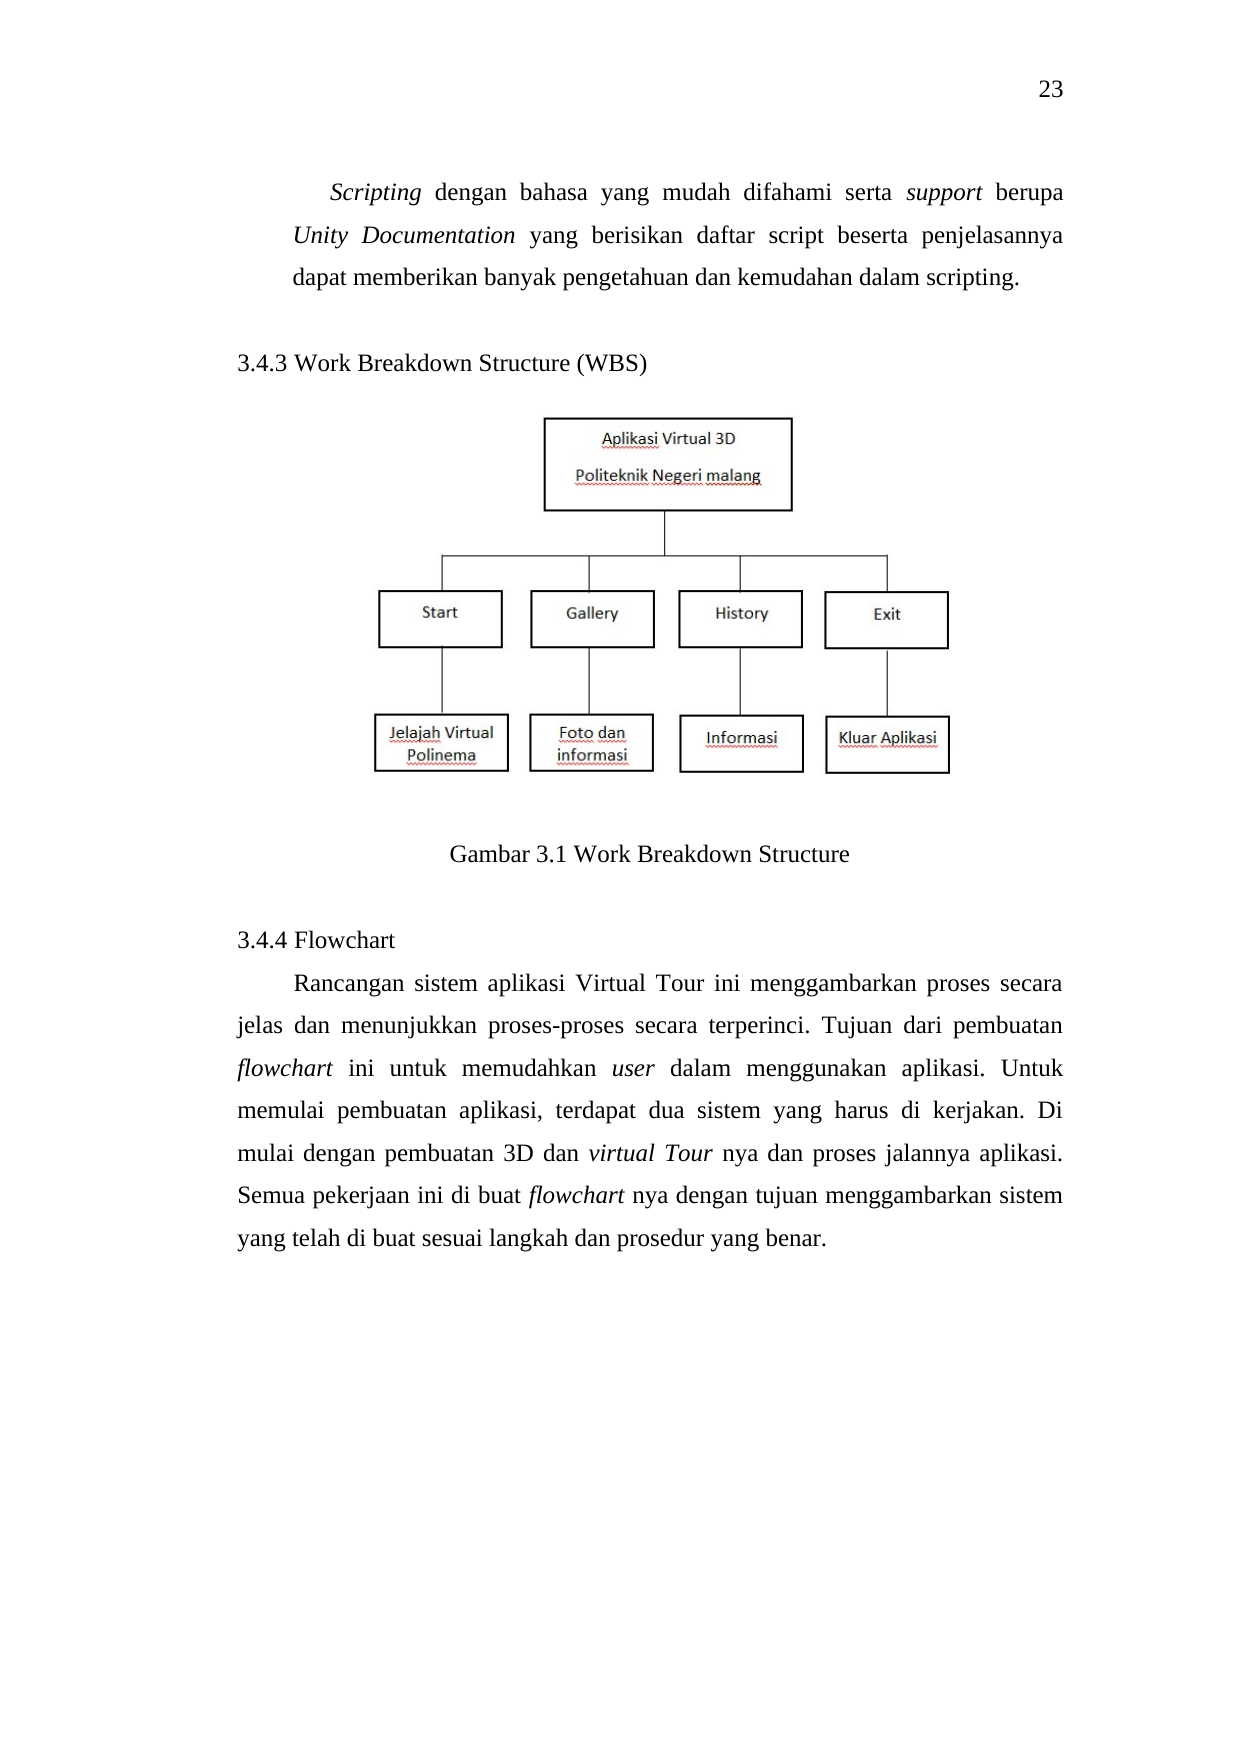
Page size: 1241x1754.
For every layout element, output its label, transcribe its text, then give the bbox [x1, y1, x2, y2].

text 3.4.4 Flowchart [237, 925, 1063, 954]
text 3.4.3 Work Breakdown Structure (WBS) [237, 348, 1063, 377]
subtitle Gambar 3.1 Work Breakdown Structure [320, 839, 979, 867]
picture [314, 390, 999, 831]
text Scripting dengan bahasa yang mudah difahami serta support berupa Unity Documentation yang berisikan daftar script beserta penjelasannya dapat memberikan banyak pengetahuan dan kemudahan dalam scripting. [292, 177, 1063, 291]
text Rancangan sistem aplikasi Virtual Tour ini menggambarkan proses secara jelas dan menunjukkan proses-proses secara terperinci. Tujuan dari pembuatan flowchart ini untuk memudahkan user dalam menggunakan aplikasi. Untuk memulai pembuatan aplikasi, terdapat dua sistem yang harus di kerjakan. Di mulai dengan pembuatan 3D dan virtual Tour nya dan proses jalannya aplikasi. Semua pekerjaan ini di buat flowchart nya dengan tujuan menggambarkan sistem yang telah di buat sesuai langkah dan prosedur yang benar. [237, 968, 1063, 1252]
